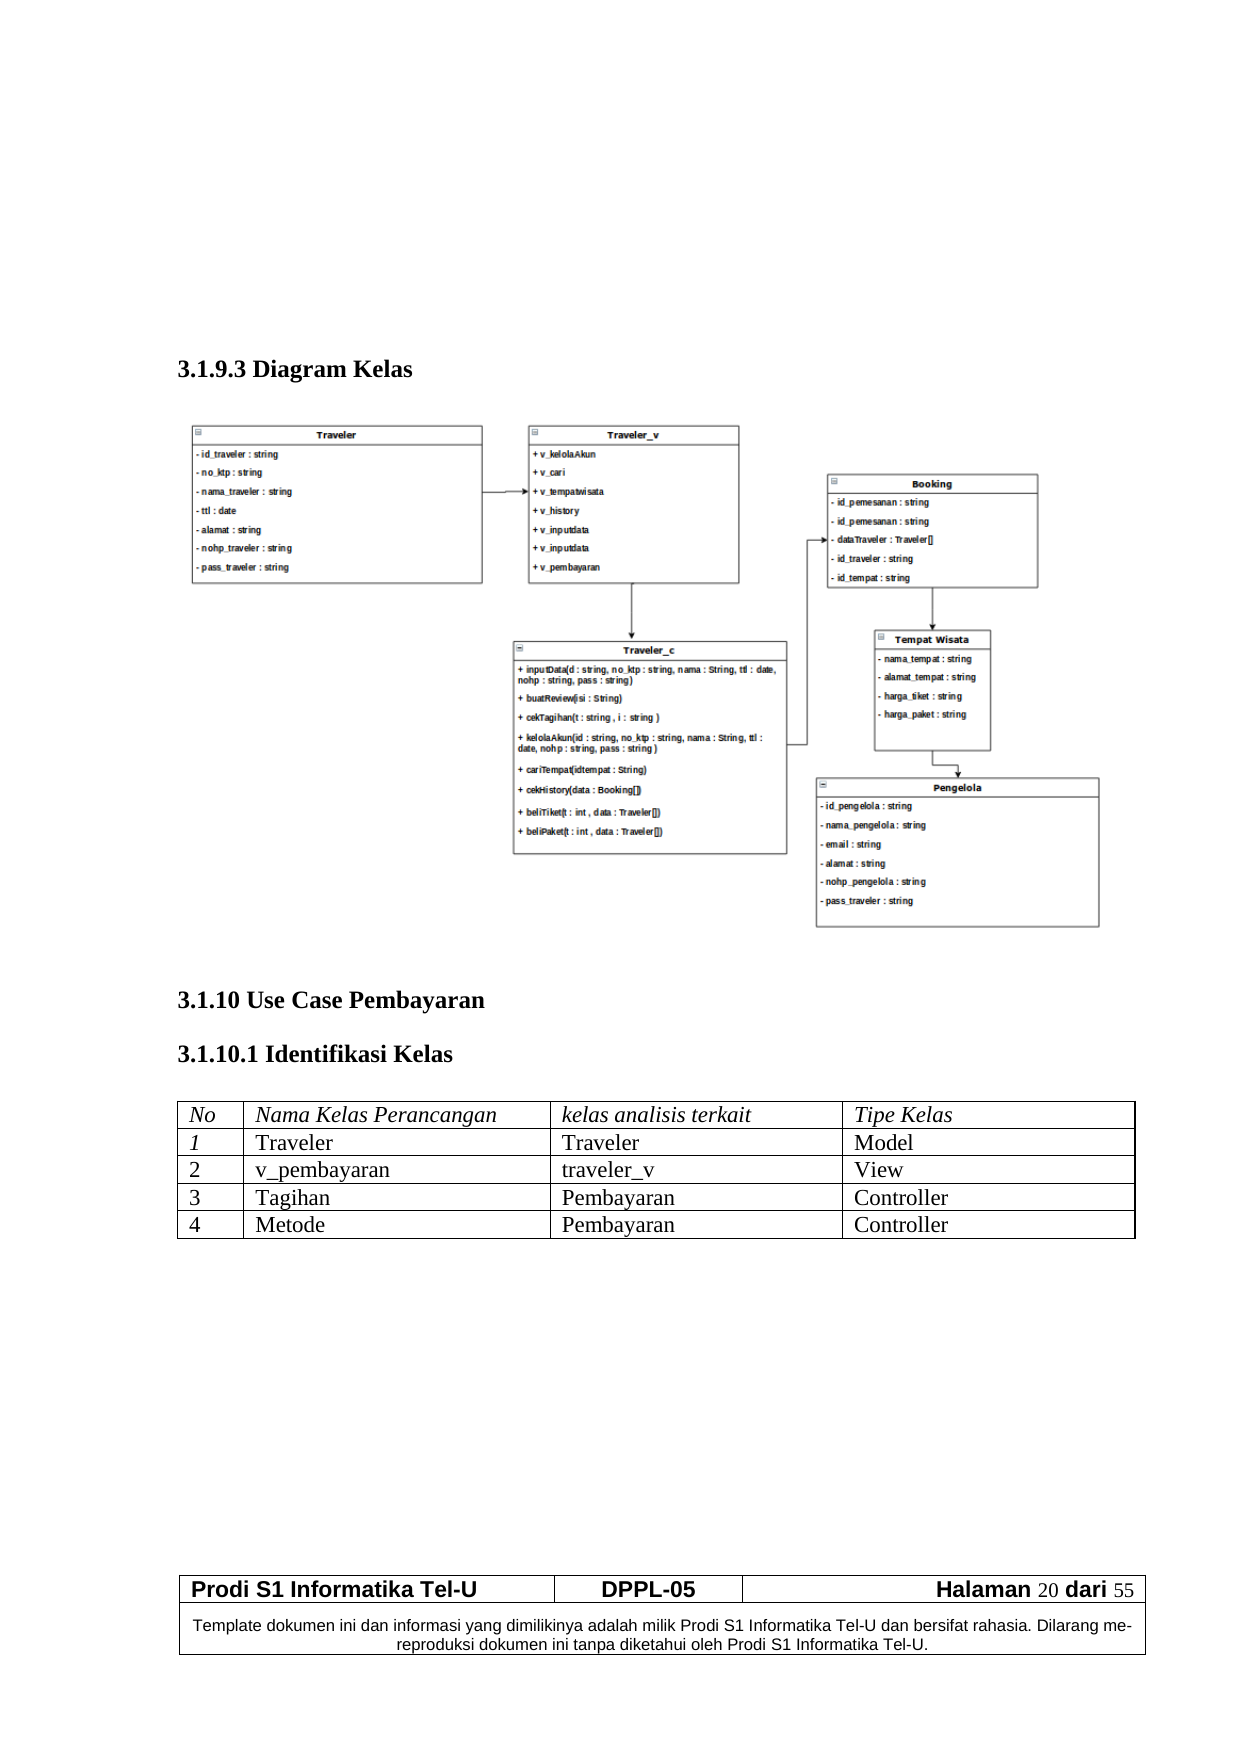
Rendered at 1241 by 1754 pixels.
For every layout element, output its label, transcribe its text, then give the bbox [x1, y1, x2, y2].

table_cell traveler_v [551, 1156, 842, 1183]
table_cell Tagihan [244, 1184, 550, 1210]
table_cell 1 [178, 1129, 243, 1155]
table_cell Traveler [244, 1129, 550, 1155]
table_header Tipe Kelas [843, 1102, 1134, 1128]
table_cell v_pembayaran [244, 1156, 550, 1183]
table_cell Controller [843, 1211, 1134, 1237]
table_header No [178, 1102, 243, 1128]
subtitle 3.1.10.1 Identifikasi Kelas [177, 1039, 1122, 1068]
table_cell Metode [244, 1211, 550, 1237]
subtitle 3.1.9.3 Diagram Kelas [177, 354, 1122, 383]
table_cell 3 [178, 1184, 243, 1210]
table_cell Pembayaran [551, 1211, 842, 1237]
table_cell Traveler [551, 1129, 842, 1155]
table_cell 4 [178, 1211, 243, 1237]
table_cell Pembayaran [551, 1184, 842, 1210]
table_cell Controller [843, 1184, 1134, 1210]
table_cell View [843, 1156, 1134, 1183]
table_header Nama Kelas Perancangan [244, 1102, 550, 1128]
subtitle 3.1.10 Use Case Pembayaran [177, 985, 1122, 1014]
table_header kelas analisis terkait [551, 1102, 842, 1128]
table_cell Model [843, 1129, 1134, 1155]
table_cell 2 [178, 1156, 243, 1183]
picture [177, 415, 1123, 934]
